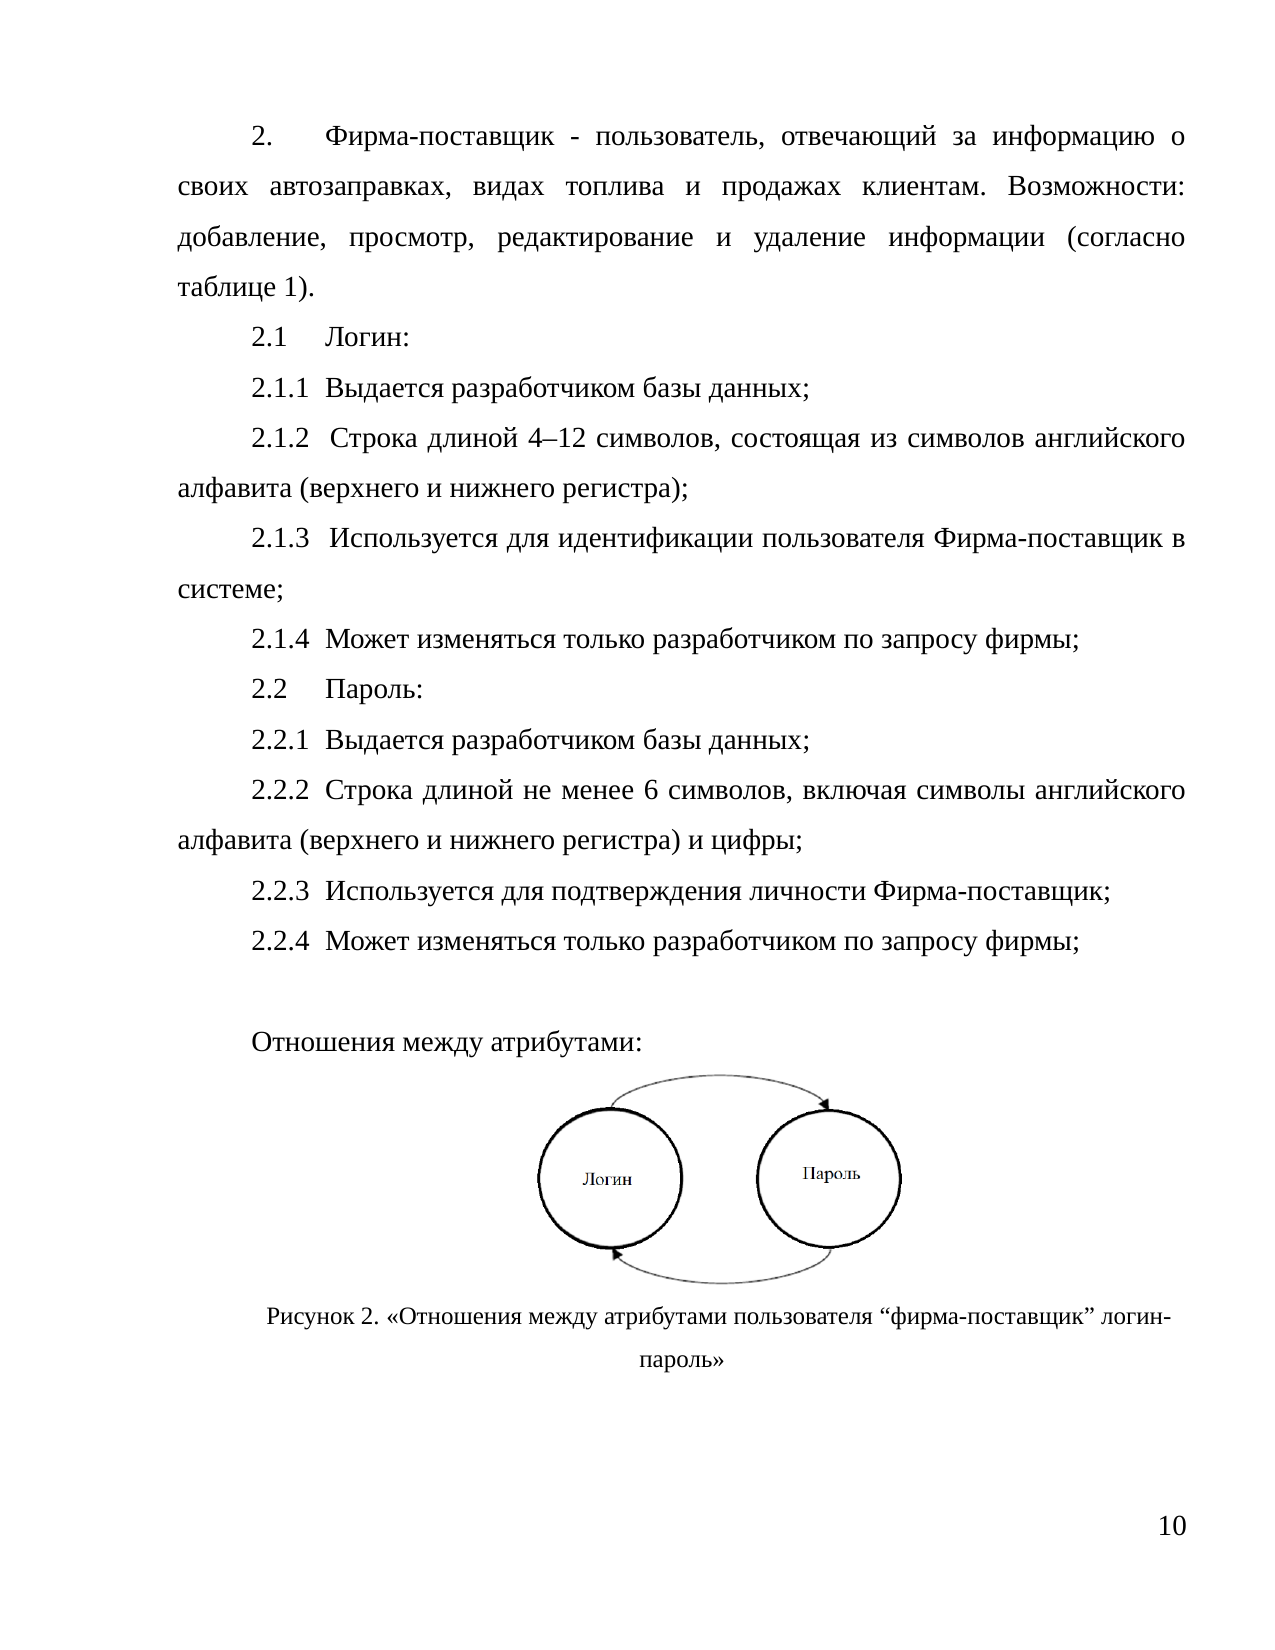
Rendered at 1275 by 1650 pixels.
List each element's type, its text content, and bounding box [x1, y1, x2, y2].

text Отношения между атрибутами: [177, 1024, 1186, 1057]
list Пароль: [177, 672, 1186, 705]
list Выдается разработчиком базы данных; [177, 722, 1186, 755]
list Выдается разработчиком базы данных; [177, 370, 1186, 403]
list Используется для подтверждения личности Фирма-поставщик; [177, 873, 1186, 906]
picture [535, 1074, 903, 1285]
list Строка длиной 4–12 символов, состоящая из символов английского алфавита (верхнего и нижнего регистра); [177, 420, 1186, 504]
list Может изменяться только разработчиком по запросу фирмы; [177, 621, 1186, 655]
list Логин: [177, 319, 1186, 353]
list Строка длиной не менее 6 символов, включая символы английского алфавита (верхнего и нижнего регистра) и цифры; [177, 772, 1186, 856]
list Используется для идентификации пользователя Фирма-поставщик в системе; [177, 521, 1186, 604]
list Может изменяться только разработчиком по запросу фирмы; [177, 923, 1186, 957]
list Фирма-поставщик - пользователь, отвечающий за информацию о своих автозаправках, видах топлива и продажах клиентам. Возможности: добавление, просмотр, редактирование и удаление информации (согласно таблице 1). [177, 118, 1186, 303]
text Рисунок 2. «Отношения между атрибутами пользователя “фирма-поставщик” логин-пароль» [177, 1301, 1186, 1373]
